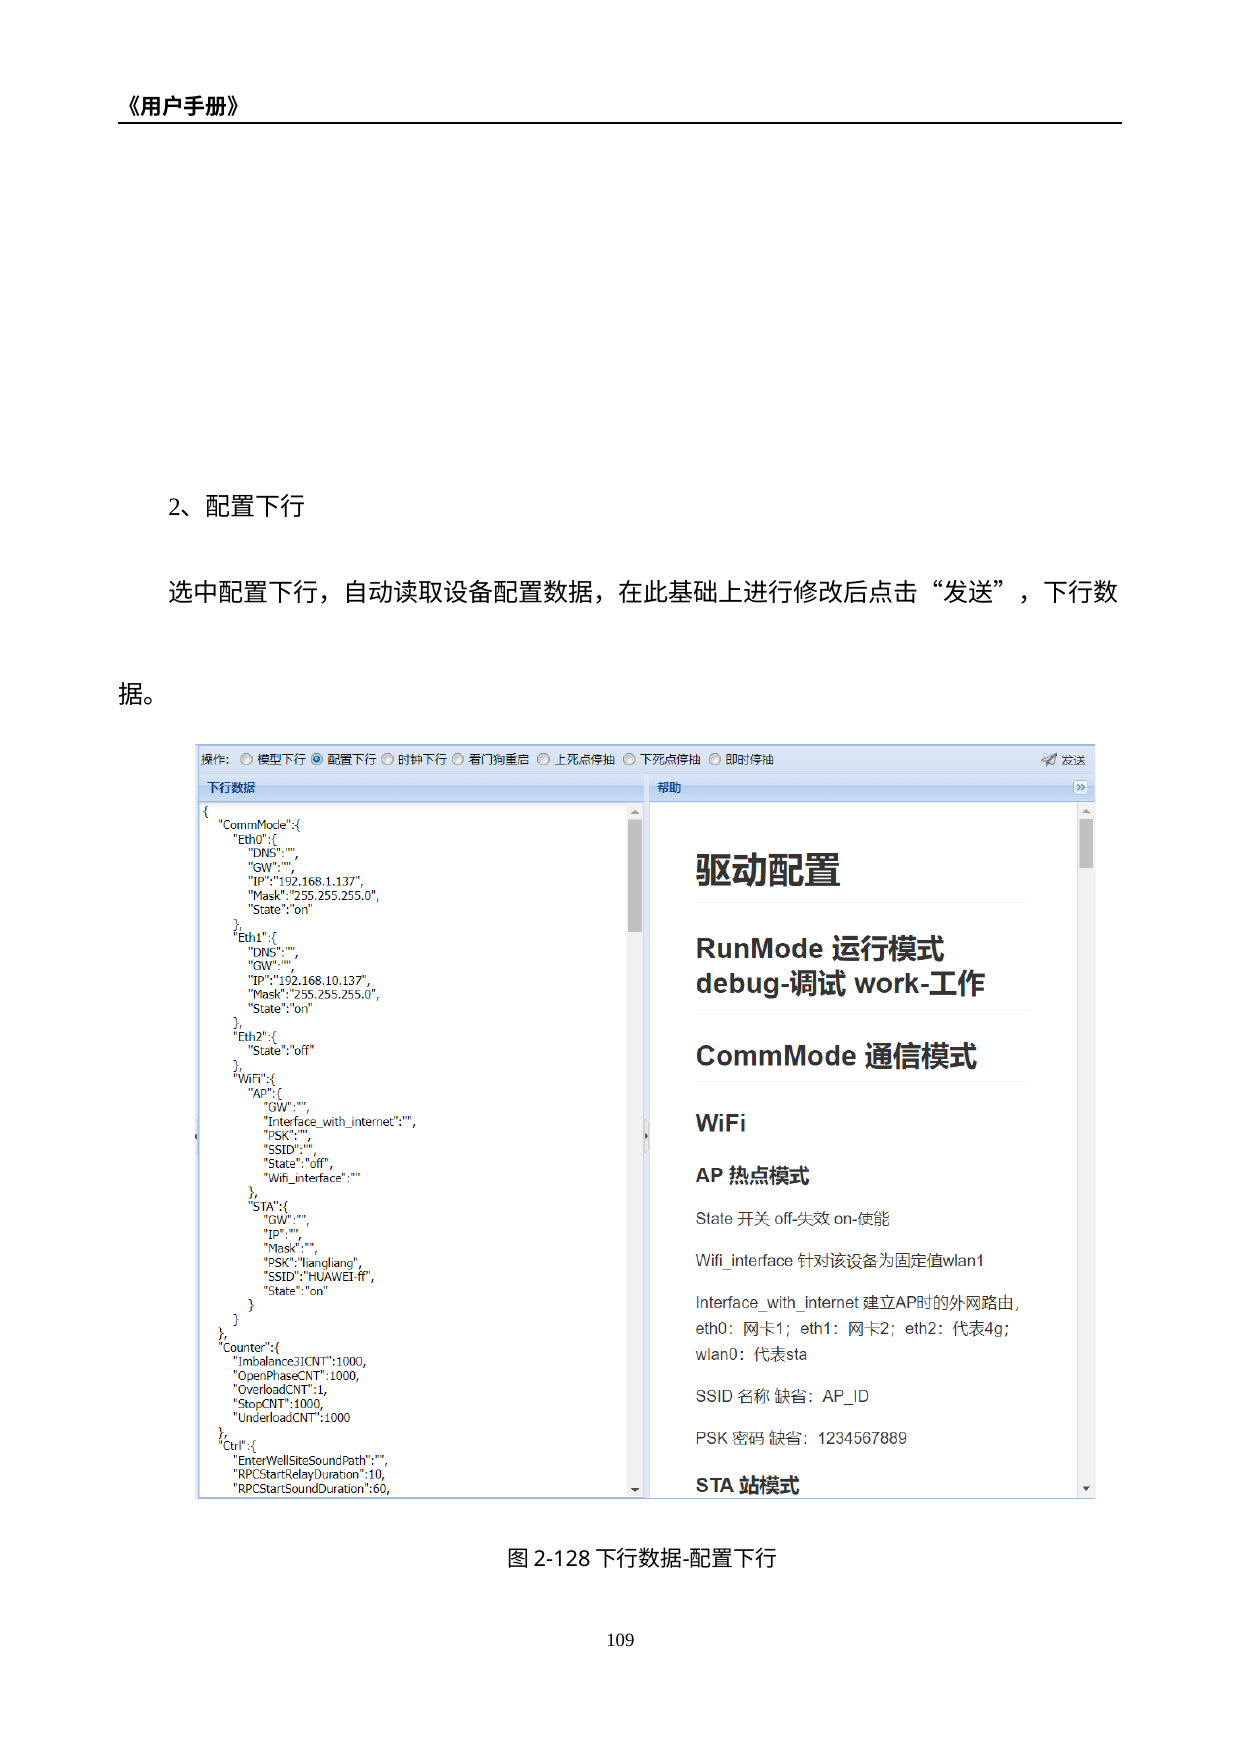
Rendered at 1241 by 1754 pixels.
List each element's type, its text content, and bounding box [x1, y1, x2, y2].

text 2、配置下行 [118, 471, 1122, 539]
picture [195, 744, 1096, 1499]
text 图2-128下行数据-配置下行 [118, 1540, 1122, 1574]
text 选中配置下行，自动读取设备配置数据，在此基础上进行修改后点击“发送”，下行数据。 [118, 557, 1122, 727]
